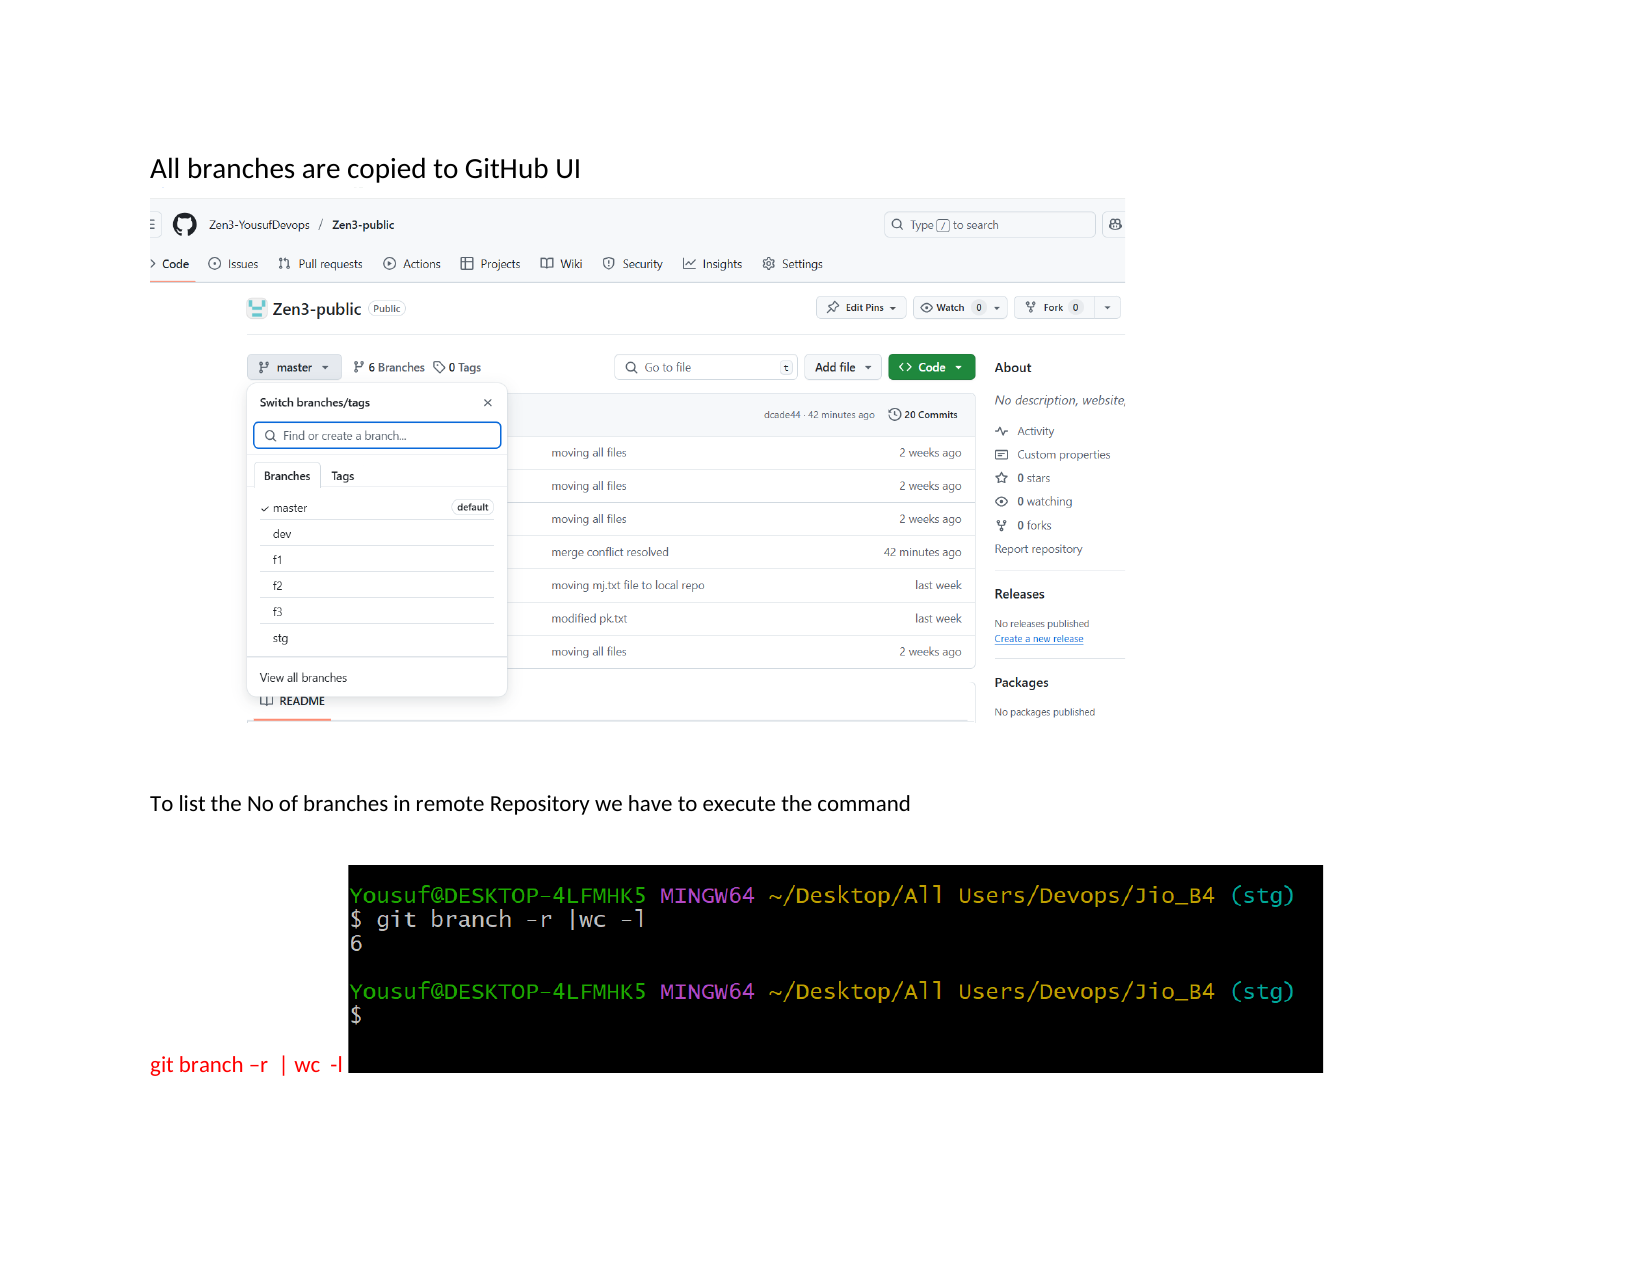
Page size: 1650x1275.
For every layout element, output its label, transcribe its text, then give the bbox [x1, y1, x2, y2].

picture [348, 865, 1324, 1073]
text To list the No of branches in remote Repository we have to execute the command [150, 789, 1500, 817]
picture [150, 187, 1125, 723]
